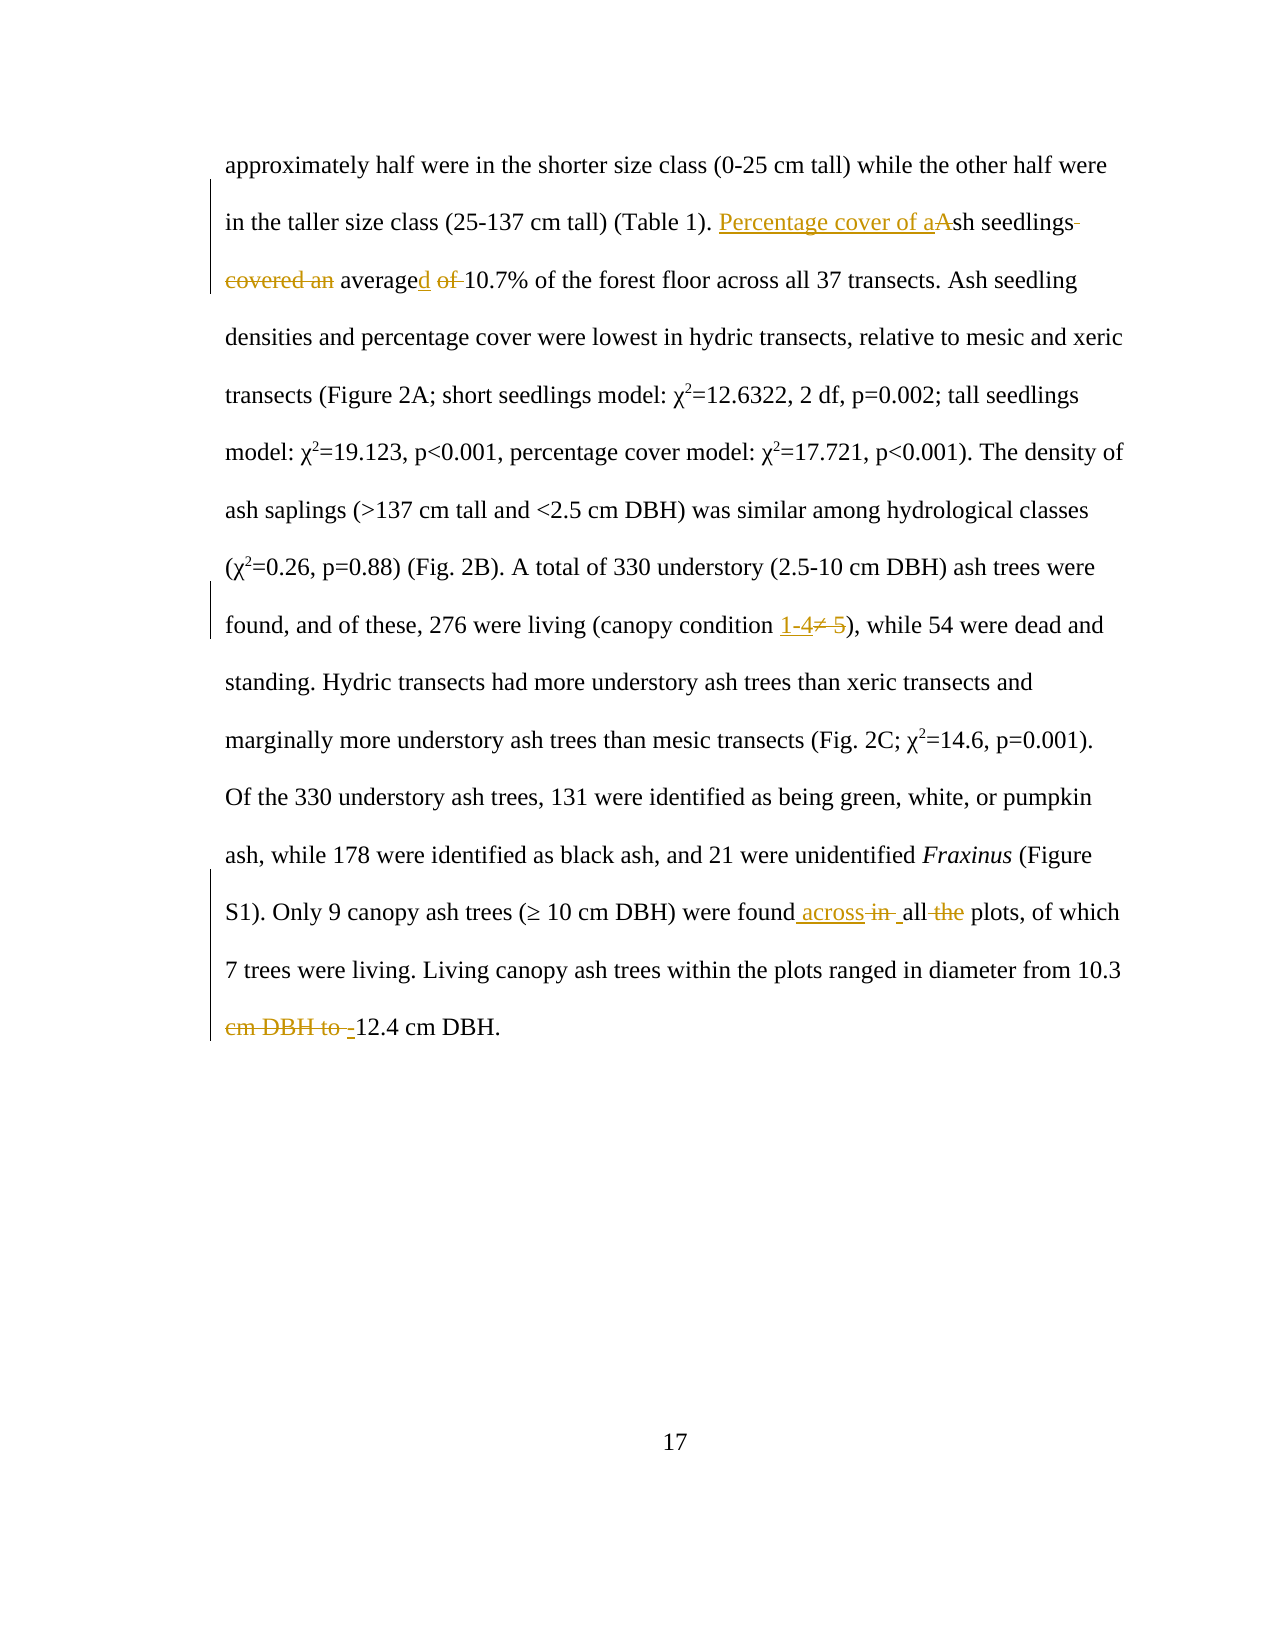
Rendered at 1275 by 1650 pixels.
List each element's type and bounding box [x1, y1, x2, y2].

text [225, 150, 1125, 1041]
